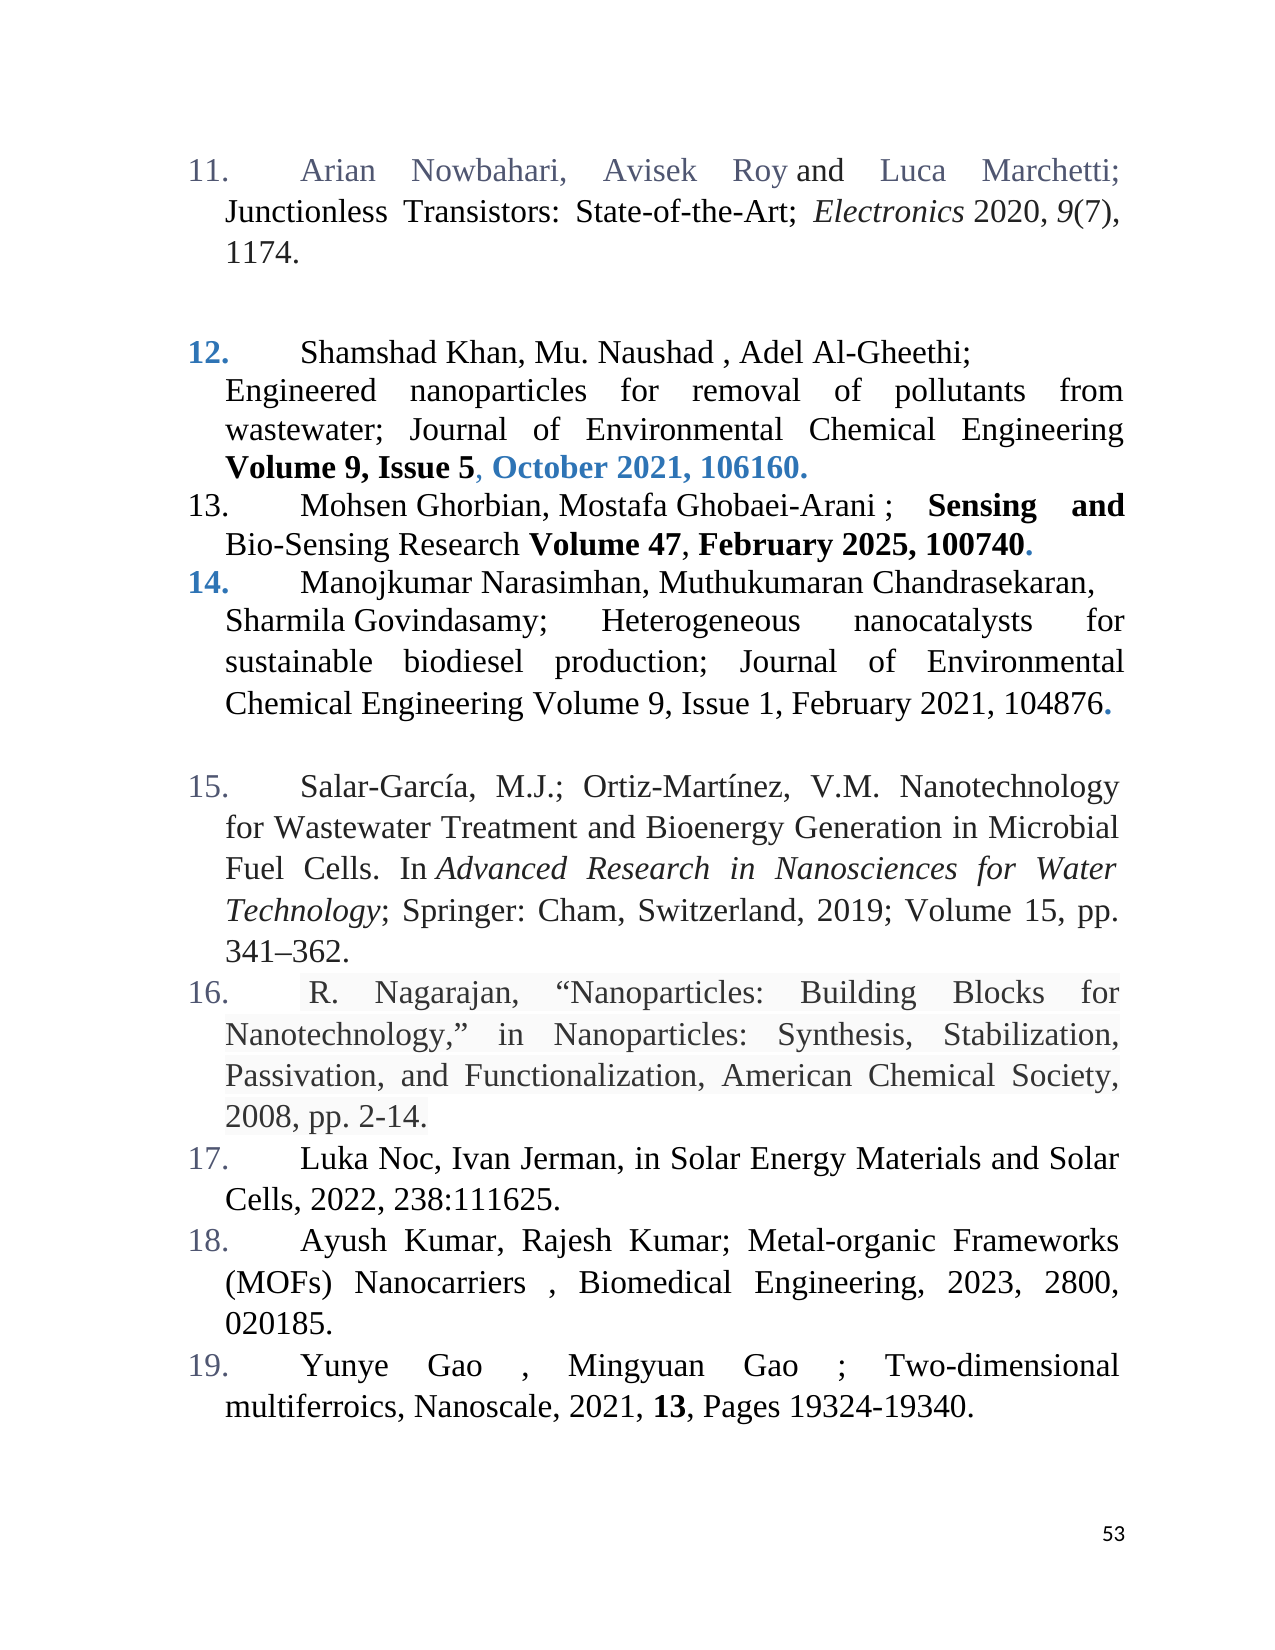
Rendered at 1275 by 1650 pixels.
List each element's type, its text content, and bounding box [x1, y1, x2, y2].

list Yunye Gao , Mingyuan Gao ; Two-dimensional multiferroics, Nanoscale, 2021, 13, Pages 19324-19340. [187, 1345, 1120, 1424]
list Luka Noc, Ivan Jerman, in Solar Energy Materials and Solar Cells, 2022, 238:111625. [187, 1138, 1120, 1218]
list Arian Nowbahari, Avisek Roy and Luca Marchetti; Junctionless Transistors: State-of-the-Art; Electronics 2020, 9(7), 1174. [187, 150, 1120, 271]
list Ayush Kumar, Rajesh Kumar; Metal-organic Frameworks (MOFs) Nanocarriers , Biomedical Engineering, 2023, 2800, 020185. [187, 1221, 1120, 1342]
list R. Nagarajan, “Nanoparticles: Building Blocks for Nanotechnology,” in Nanoparticles: Synthesis, Stabilization, Passivation, and Functionalization, American Chemical Society, 2008, pp. 2-14. [187, 973, 1120, 1135]
subtitle Mohsen Ghorbian, Mostafa Ghobaei-Arani ; Sensing and Bio-Sensing Research Volume 47, February 2025, 100740. [187, 485, 1125, 562]
subtitle Shamshad Khan, Mu. Naushad , Adel Al-Gheethi; Engineered nanoparticles for removal of pollutants from wastewater; Journal of Environmental Chemical Engineering Volume 9, Issue 5, October 2021, 106160. [187, 332, 1125, 485]
list Salar-García, M.J.; Ortiz-Martínez, V.M. Nanotechnology for Wastewater Treatment and Bioenergy Generation in Microbial Fuel Cells. In Advanced Research in Nanosciences for Water Technology; Springer: Cham, Switzerland, 2019; Volume 15, pp. 341–362. [187, 766, 1120, 969]
subtitle Manojkumar Narasimhan, Muthukumaran Chandrasekaran, [187, 562, 1125, 600]
subtitle Sharmila Govindasamy; Heterogeneous nanocatalysts for sustainable biodiesel production; Journal of Environmental Chemical Engineering Volume 9, Issue 1, February 2021, 104876. [225, 600, 1125, 721]
